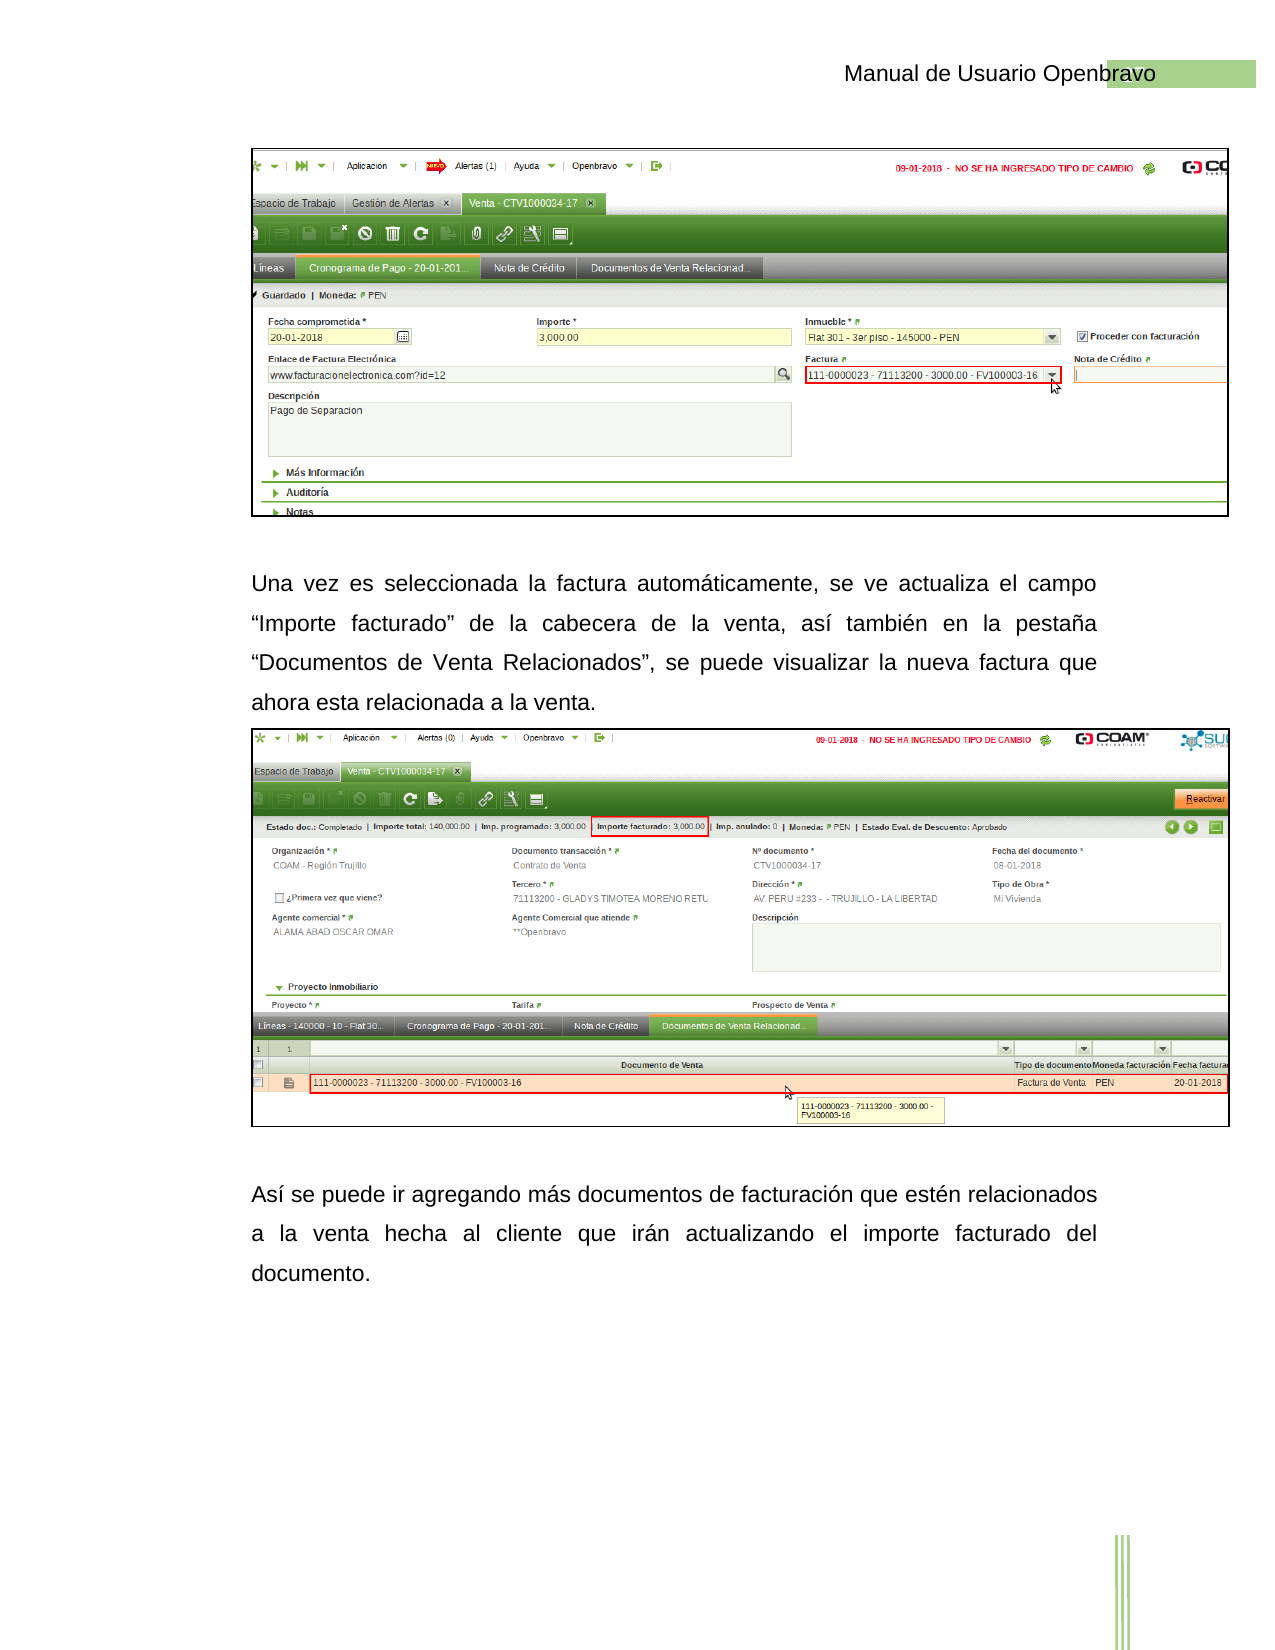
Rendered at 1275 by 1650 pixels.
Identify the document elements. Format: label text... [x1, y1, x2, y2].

text Así se puede ir agregando más documentos de facturación que estén relacionados a la venta hecha al cliente que irán actualizando el importe facturado del documento. [251, 1181, 1098, 1286]
text Una vez es seleccionada la factura automáticamente, se ve actualiza el campo “Importe facturado” de la cabecera de la venta, así también en la pestaña “Documentos de Venta Relacionados”, se puede visualizar la nueva factura que ahora esta relacionada a la venta. [251, 570, 1098, 715]
picture [253, 149, 1227, 515]
picture [253, 730, 1228, 1126]
